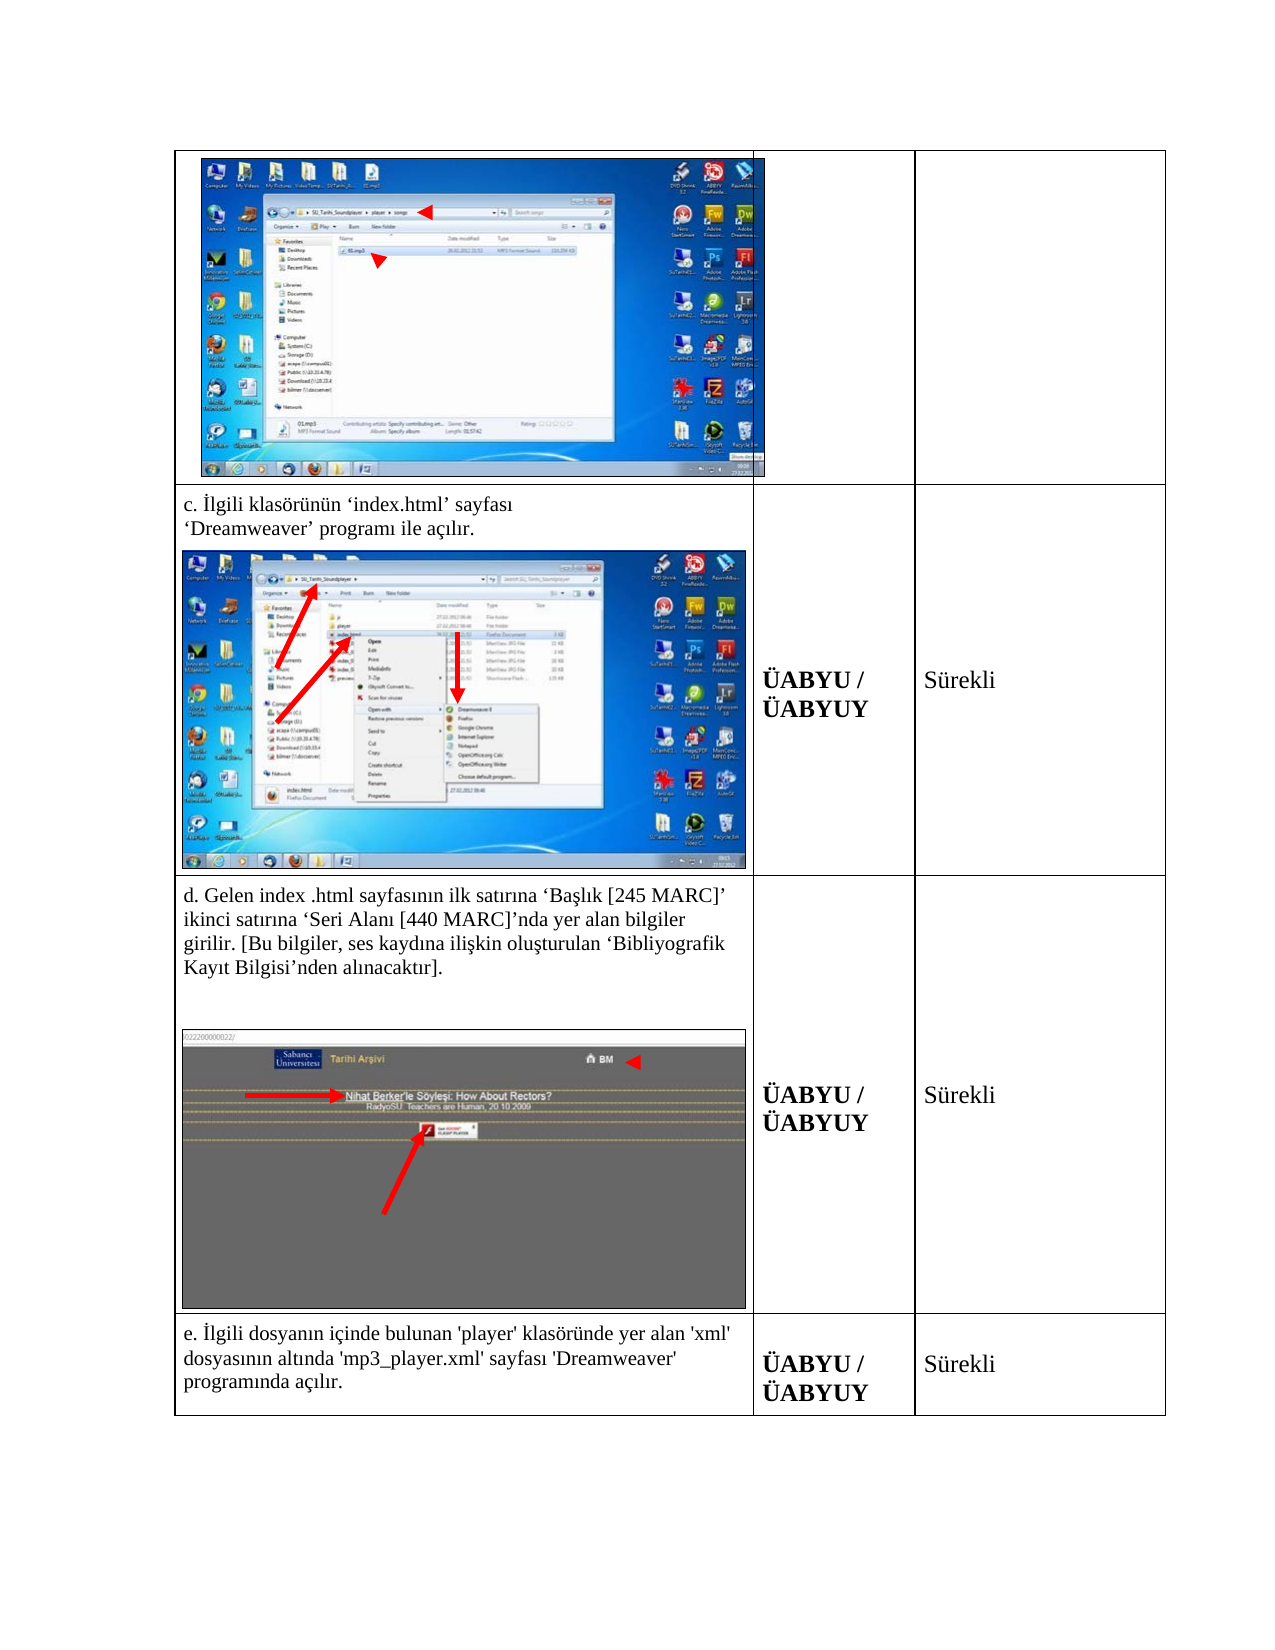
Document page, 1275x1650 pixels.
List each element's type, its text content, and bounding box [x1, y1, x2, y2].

table_header [176, 151, 753, 484]
table_header [754, 151, 914, 484]
table_cell ÜABYU / ÜABYUY [754, 876, 914, 1313]
table_cell Sürekli [916, 876, 1165, 1313]
table_cell e. İlgili dosyanın içinde bulunan 'player' klasöründe yer alan 'xml' dosyasının altında 'mp3_player.xml' sayfası 'Dreamweaver' programında açılır. [176, 1314, 753, 1415]
table_cell ÜABYU / ÜABYUY [754, 485, 914, 874]
table_cell Sürekli [916, 485, 1165, 874]
table_cell ÜABYU / ÜABYUY [754, 1314, 914, 1415]
table_cell c. İlgili klasörünün ‘index.html’ sayfası ‘Dreamweaver’ programı ile açılır. [176, 485, 753, 874]
table_cell d. Gelen index .html sayfasının ilk satırına ‘Başlık [245 MARC]’ ikinci satırına ‘Seri Alanı [440 MARC]’nda yer alan bilgiler girilir. [Bu bilgiler, ses kaydına ilişkin oluşturulan ‘Bibliyografik Kayıt Bilgisi’nden alınacaktır]. [176, 876, 753, 1313]
table_header [916, 151, 1165, 484]
table_cell Sürekli [916, 1314, 1165, 1415]
